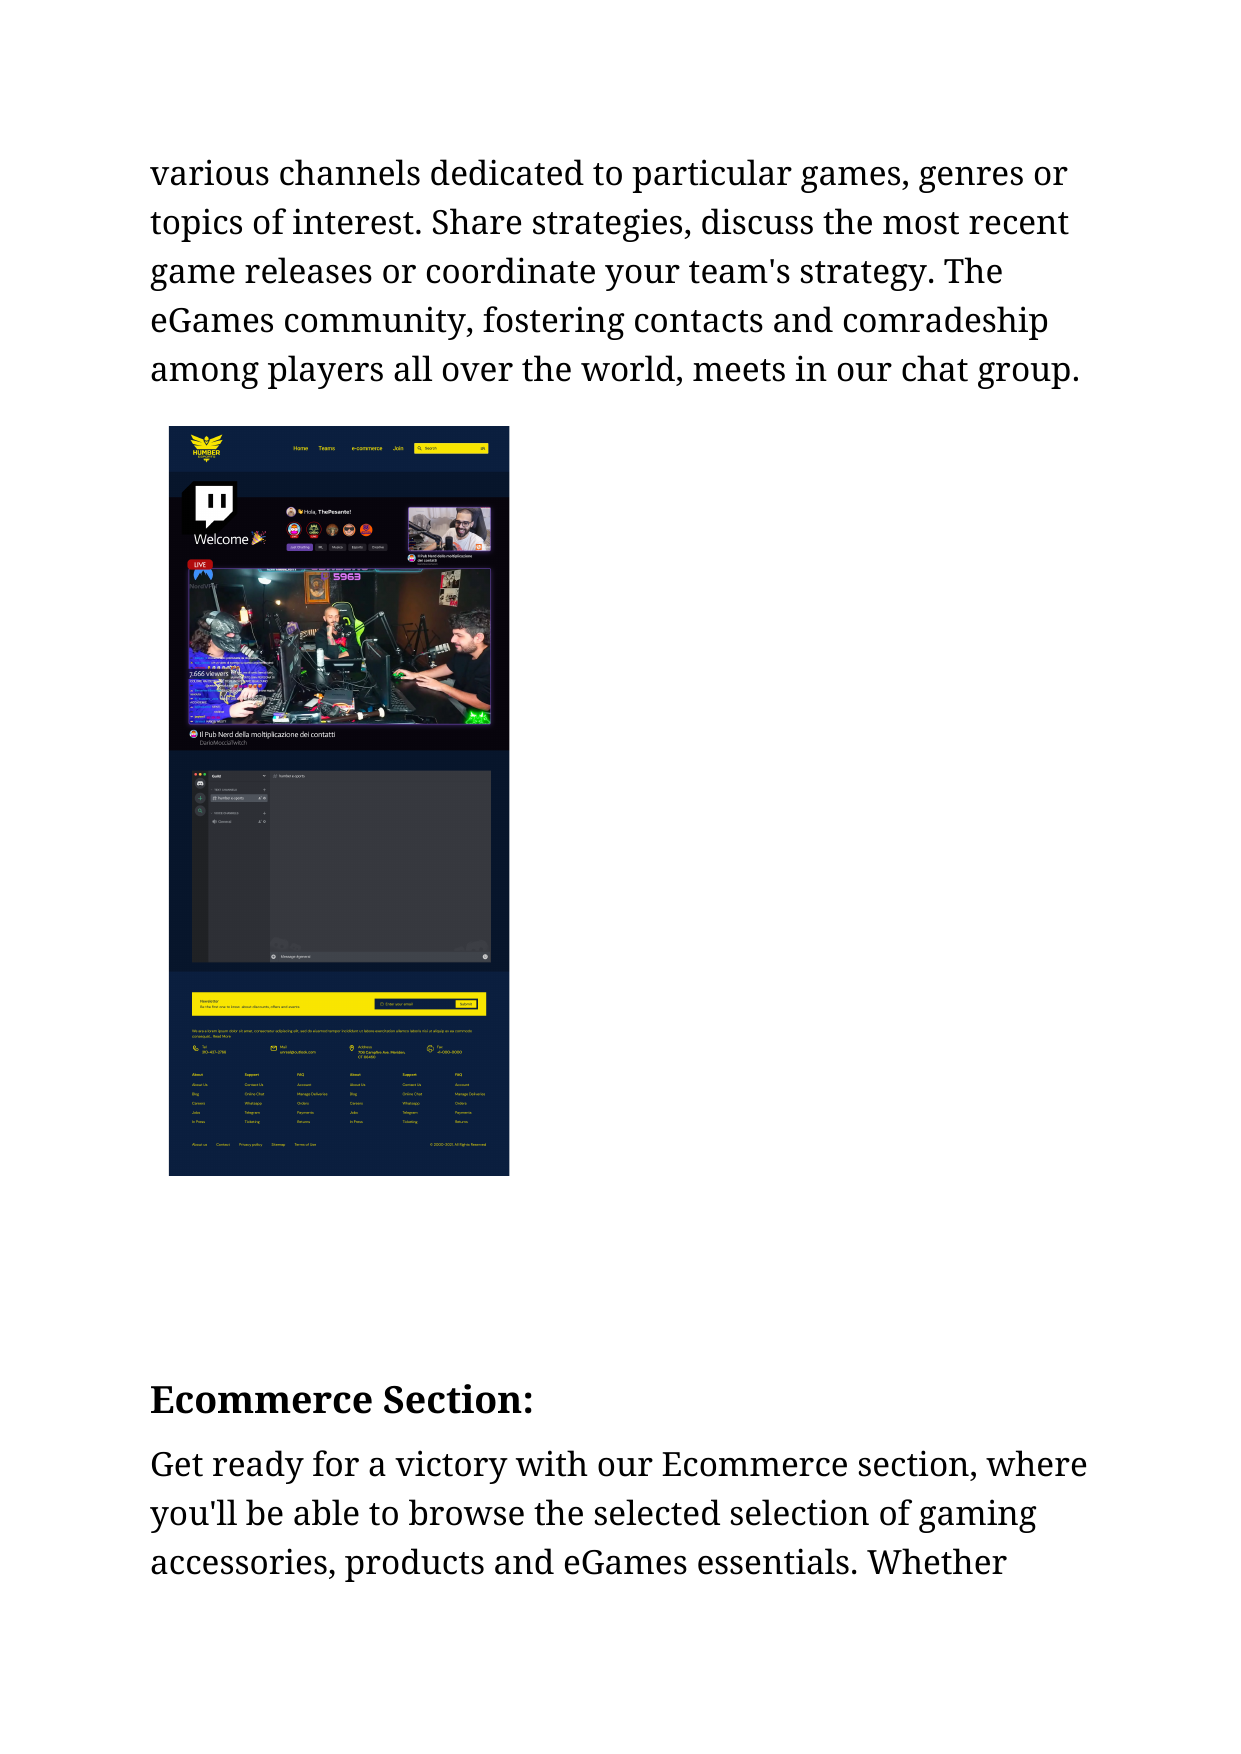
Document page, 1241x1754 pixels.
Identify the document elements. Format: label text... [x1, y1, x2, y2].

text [150, 1441, 1090, 1584]
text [150, 150, 1090, 391]
subtitle Ecommerce Section: [150, 1373, 1090, 1424]
